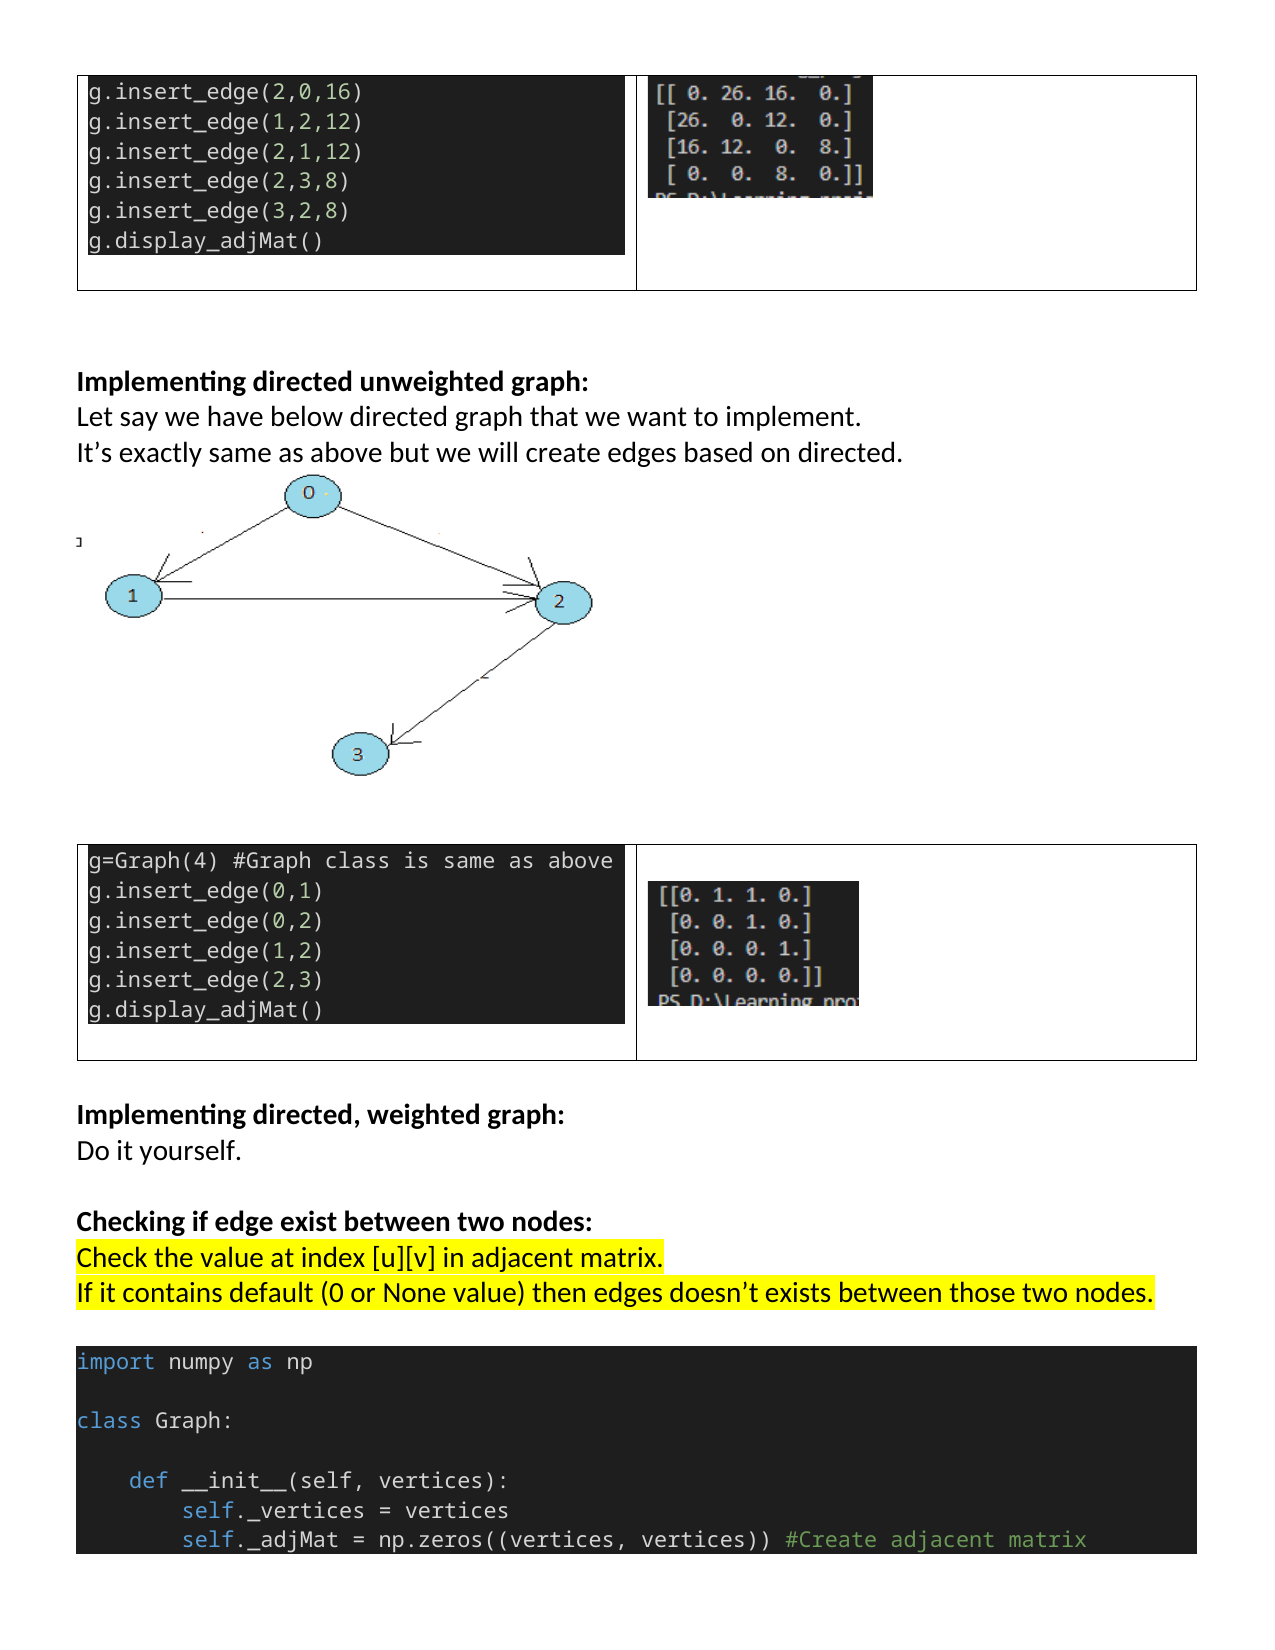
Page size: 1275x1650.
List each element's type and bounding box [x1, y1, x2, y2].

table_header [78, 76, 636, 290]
picture [647, 881, 859, 1006]
picture [76, 469, 608, 809]
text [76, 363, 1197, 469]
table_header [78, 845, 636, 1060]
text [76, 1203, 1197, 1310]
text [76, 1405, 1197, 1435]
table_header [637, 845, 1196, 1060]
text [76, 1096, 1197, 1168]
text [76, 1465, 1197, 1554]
picture [647, 76, 873, 198]
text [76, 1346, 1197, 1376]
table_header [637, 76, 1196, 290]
